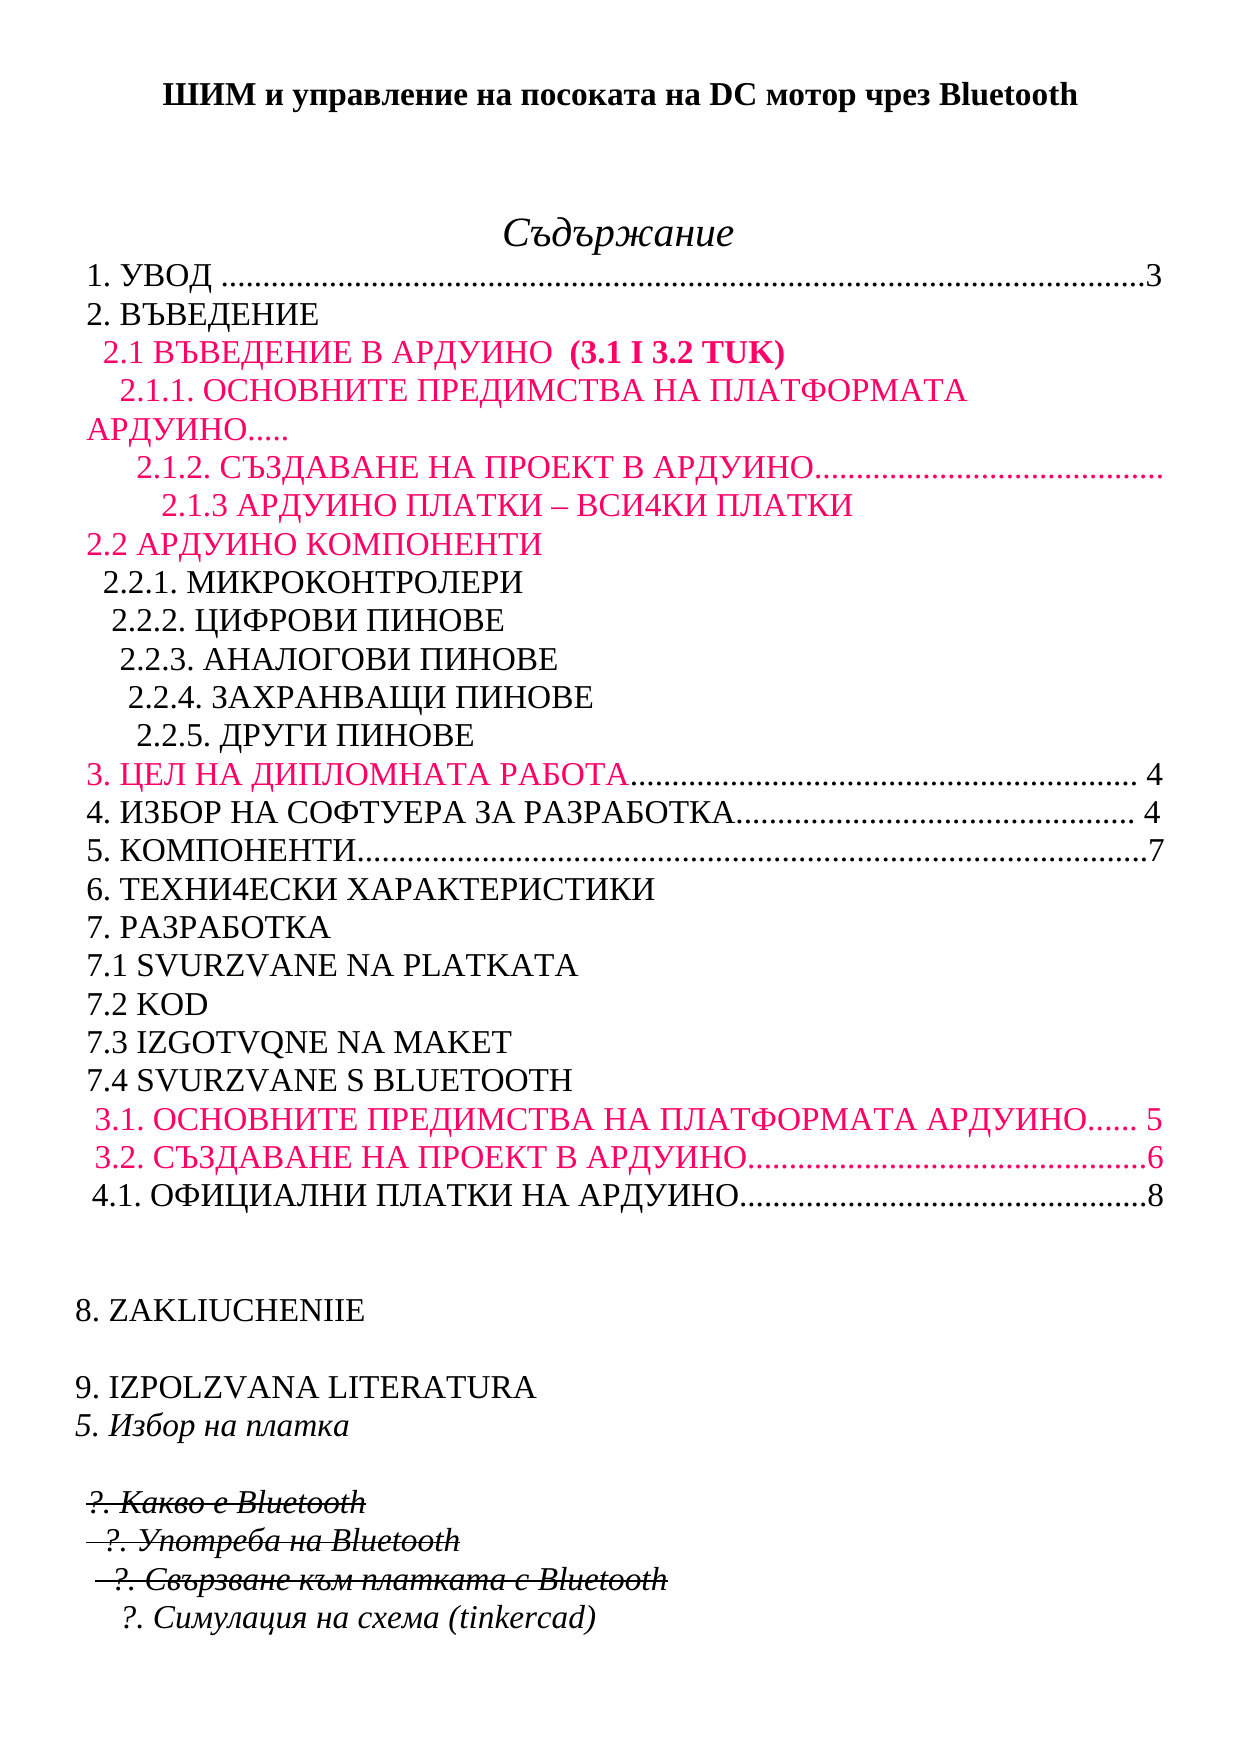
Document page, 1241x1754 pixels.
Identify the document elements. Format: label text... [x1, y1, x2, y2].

text 9. IZPOLZVANA LITERATURA [75, 1367, 1165, 1406]
text 7.4 SVURZVANE S BLUETOOTH [86, 1061, 1165, 1099]
text 4.1. ОФИЦИАЛНИ ПЛАТКИ НА АРДУИНО.................................................8 [75, 1176, 1165, 1214]
text 2.2.3. АНАЛОГОВИ ПИНОВЕ [86, 639, 1165, 677]
text 6. ТЕХНИ4ЕСКИ ХАРАКТЕРИСТИКИ [86, 869, 1165, 907]
text 2.1.2. СЪЗДАВАНЕ НА ПРОЕКТ В АРДУИНО.......................................... [86, 447, 1165, 486]
text 1. УВОД ...............................................................................................................3 [86, 256, 1165, 294]
text 3. ЦЕЛ НА ДИПЛОМНАТА РАБОТА............................................................. 4 [86, 754, 1165, 792]
text 7.2 KOD [86, 984, 1165, 1022]
text 7.1 SVURZVANE NA PLATKATA [86, 946, 1165, 984]
text 2. ВЪВЕДЕНИЕ 2.1 ВЪВЕДЕНИЕ В АРДУИНО (3.1 I 3.2 TUK) [86, 294, 1165, 371]
text ?. Симулация на схема (tinkercad) [86, 1597, 1165, 1636]
text Съдържание [75, 208, 1165, 256]
text 5. Избор на платка [75, 1406, 1165, 1444]
text 5. КОМПОНЕНТИ...............................................................................................7 [86, 831, 1165, 869]
text ?. Употреба на Bluetooth [86, 1521, 1165, 1559]
text 2.2 АРДУИНО КОМПОНЕНТИ [86, 524, 1165, 562]
text 3.2. СЪЗДАВАНЕ НА ПРОЕКТ В АРДУИНО................................................6 [86, 1137, 1165, 1176]
text 2.2.1. МИКРОКОНТРОЛЕРИ [86, 562, 1165, 601]
text ?. Свързване към платката с Bluetooth [86, 1559, 1165, 1597]
text 7. РАЗРАБОТКА [86, 907, 1165, 946]
text 7.3 IZGOTVQNE NA MAKET [86, 1022, 1165, 1061]
text 2.1.3 АРДУИНО ПЛАТКИ – ВСИ4КИ ПЛАТКИ [86, 486, 1165, 524]
text 2.2.2. ЦИФРОВИ ПИНОВЕ [86, 601, 1165, 639]
text 2.2.4. ЗАХРАНВАЩИ ПИНОВЕ [86, 677, 1165, 716]
text 3.1. ОСНОВНИТЕ ПРЕДИМСТВА НА ПЛАТФОРМАТА АРДУИНО...... 5 [86, 1099, 1165, 1137]
text 2.1.1. ОСНОВНИТЕ ПРЕДИМСТВА НА ПЛАТФОРМАТА АРДУИНО..... [86, 371, 1165, 447]
text 2.2.5. ДРУГИ ПИНОВЕ [86, 716, 1165, 754]
text 4. ИЗБОР НА СОФТУЕРА ЗА РАЗРАБОТКА................................................ 4 [86, 792, 1165, 831]
text ?. Какво е Bluetooth [86, 1482, 1165, 1521]
text 8. ZAKLIUCHENIIE [75, 1291, 1165, 1329]
